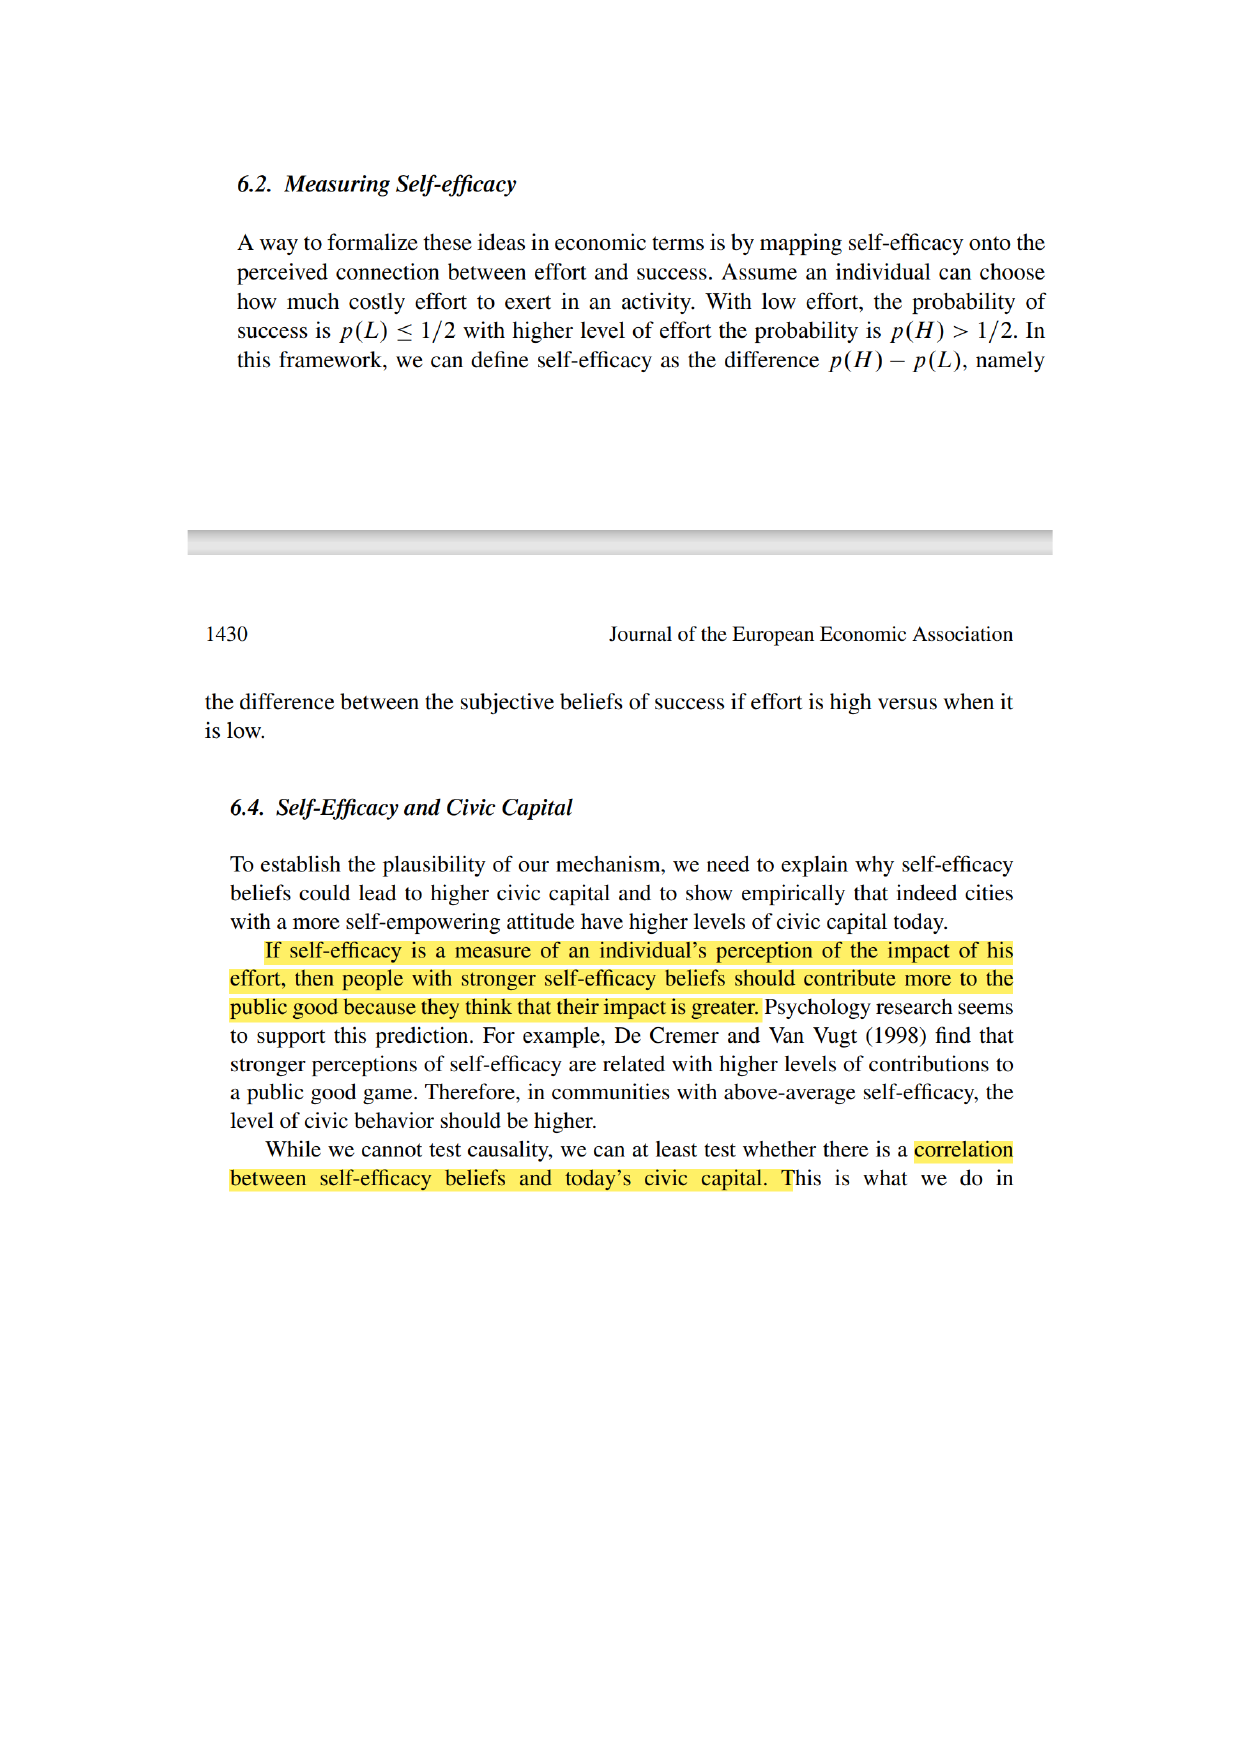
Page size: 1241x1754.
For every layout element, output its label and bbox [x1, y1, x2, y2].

picture [187, 162, 1053, 742]
picture [187, 779, 1053, 1196]
